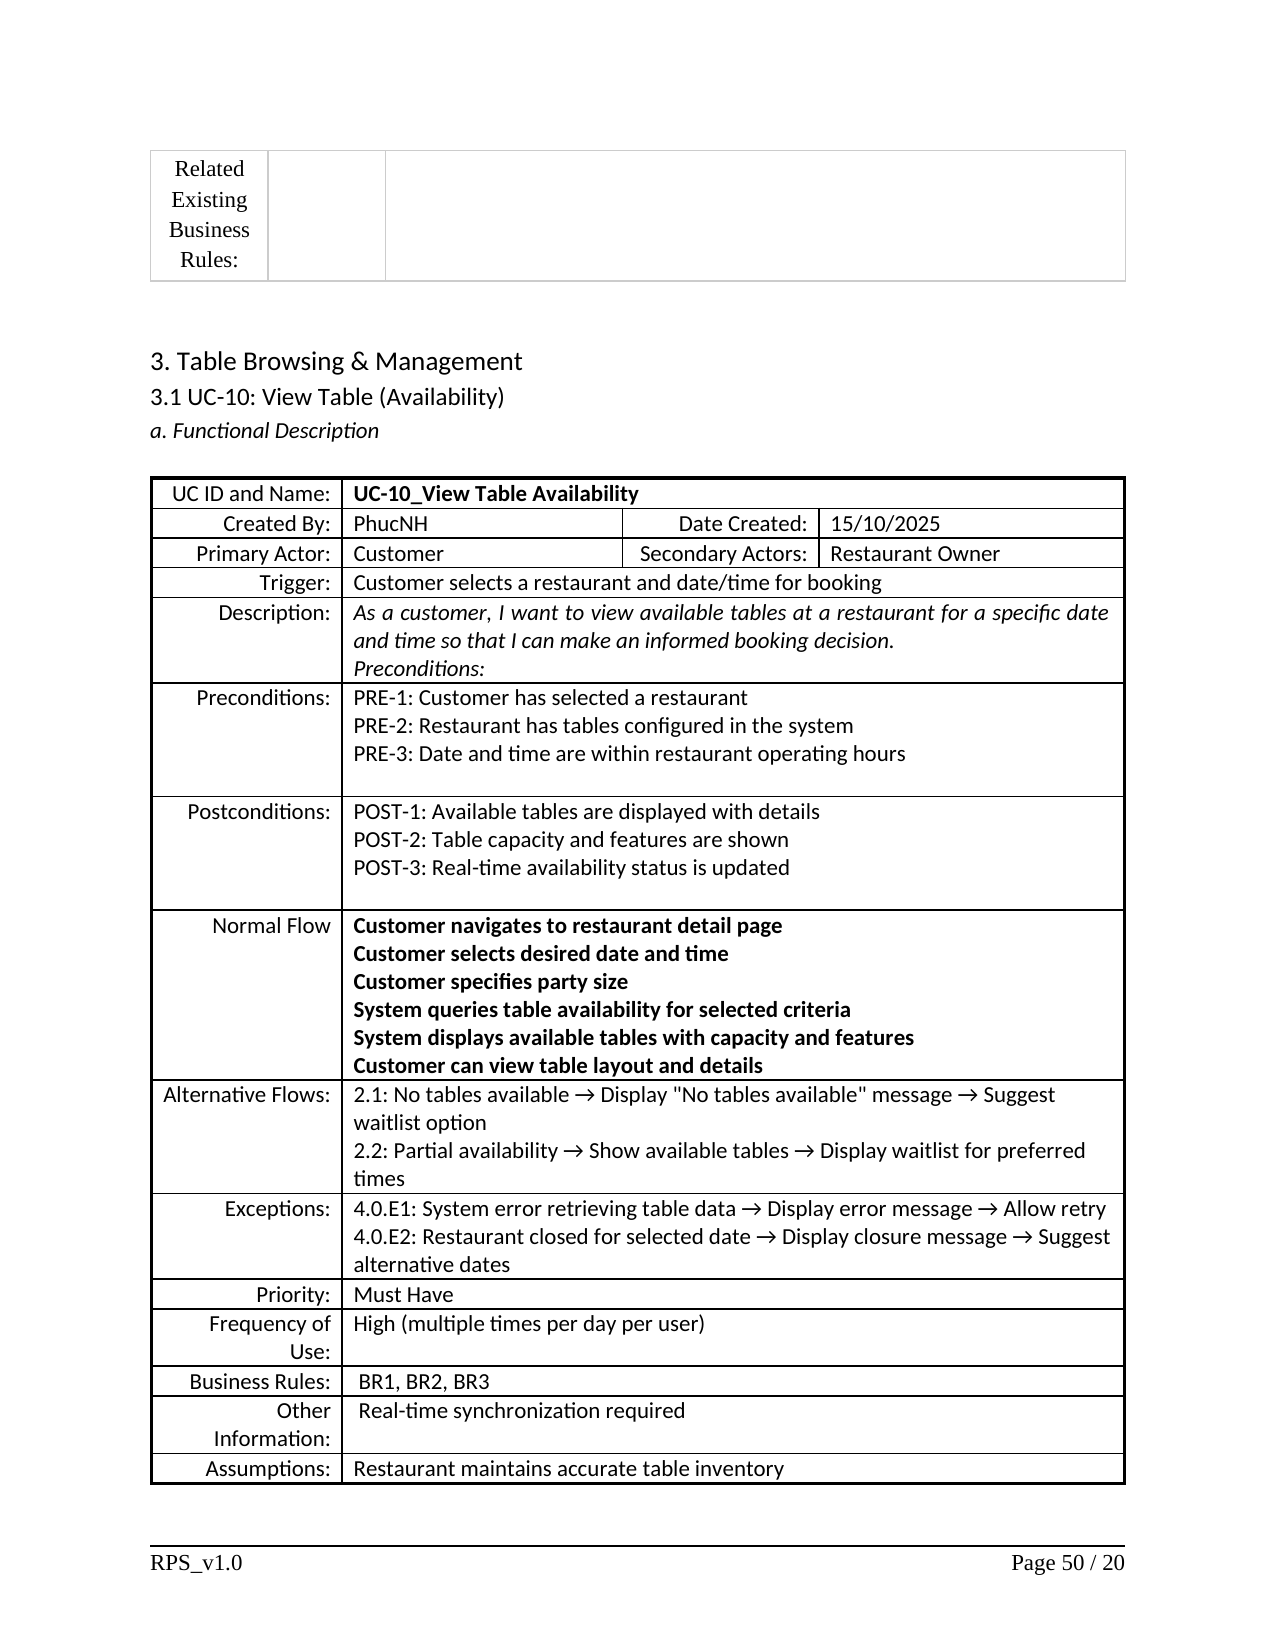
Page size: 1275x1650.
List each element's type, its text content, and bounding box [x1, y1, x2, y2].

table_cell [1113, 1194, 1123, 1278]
table_header UC ID and Name: [153, 480, 341, 508]
table_cell Primary Actor: [153, 539, 341, 567]
table_cell Customer [343, 539, 622, 567]
table_cell As a customer, I want to view available tables at a restaurant for a specific date and time so that I can make an informed booking decision. Preconditions: [343, 598, 1123, 682]
table_cell Must Have [343, 1280, 1123, 1308]
table_cell 15/10/2025 [820, 509, 1123, 537]
table_cell Assumptions: [153, 1454, 341, 1482]
table_cell Other Information: [153, 1397, 341, 1453]
subtitle 3.1 UC-10: View Table (Availability) [150, 382, 1125, 412]
table_cell Frequency of Use: [153, 1310, 341, 1365]
table_cell Exceptions: [153, 1194, 341, 1278]
table_cell Real-time synchronization required [343, 1397, 1123, 1453]
table_cell Alternative Flows: [153, 1081, 341, 1193]
table_cell Secondary Actors: [623, 539, 818, 567]
table_cell POST-1: Available tables are displayed with details POST-2: Table capacity and features are shown POST-3: Real-time availability status is updated [343, 797, 428, 909]
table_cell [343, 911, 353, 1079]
table_cell Description: [153, 598, 341, 682]
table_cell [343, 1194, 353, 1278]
table_cell Date Created: [623, 509, 818, 537]
table_cell Business Rules: [153, 1367, 341, 1395]
table_cell Restaurant Owner [820, 539, 1123, 567]
table_cell Postconditions: [153, 797, 341, 909]
table_cell BR1, BR2, BR3 [343, 1367, 1123, 1395]
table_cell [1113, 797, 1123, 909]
table_cell Customer selects a restaurant and date/time for booking [343, 568, 1123, 596]
table_header UC-10_View Table Availability [343, 480, 1123, 508]
table_cell Restaurant maintains accurate table inventory [343, 1454, 1123, 1482]
table_cell 2.1: No tables available → Display "No tables available" message → Suggest waitlist option 2.2: Partial availability → Show available tables → Display waitlist for preferred times [343, 1081, 1123, 1193]
table_cell Created By: [153, 509, 341, 537]
subtitle a. Functional Description [150, 416, 1125, 444]
table_cell Trigger: [153, 568, 341, 596]
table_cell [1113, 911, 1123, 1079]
table_cell Priority: [153, 1280, 341, 1308]
table_cell PhucNH [343, 509, 622, 537]
table_cell PRE-1: Customer has selected a restaurant PRE-2: Restaurant has tables configured in the system PRE-3: Date and time are within restaurant operating hours [343, 684, 1123, 796]
table_cell Preconditions: [153, 684, 341, 796]
table_cell High (multiple times per day per user) [343, 1310, 1123, 1365]
table_cell Normal Flow [153, 911, 341, 1079]
subtitle 3. Table Browsing & Management [150, 344, 1125, 377]
